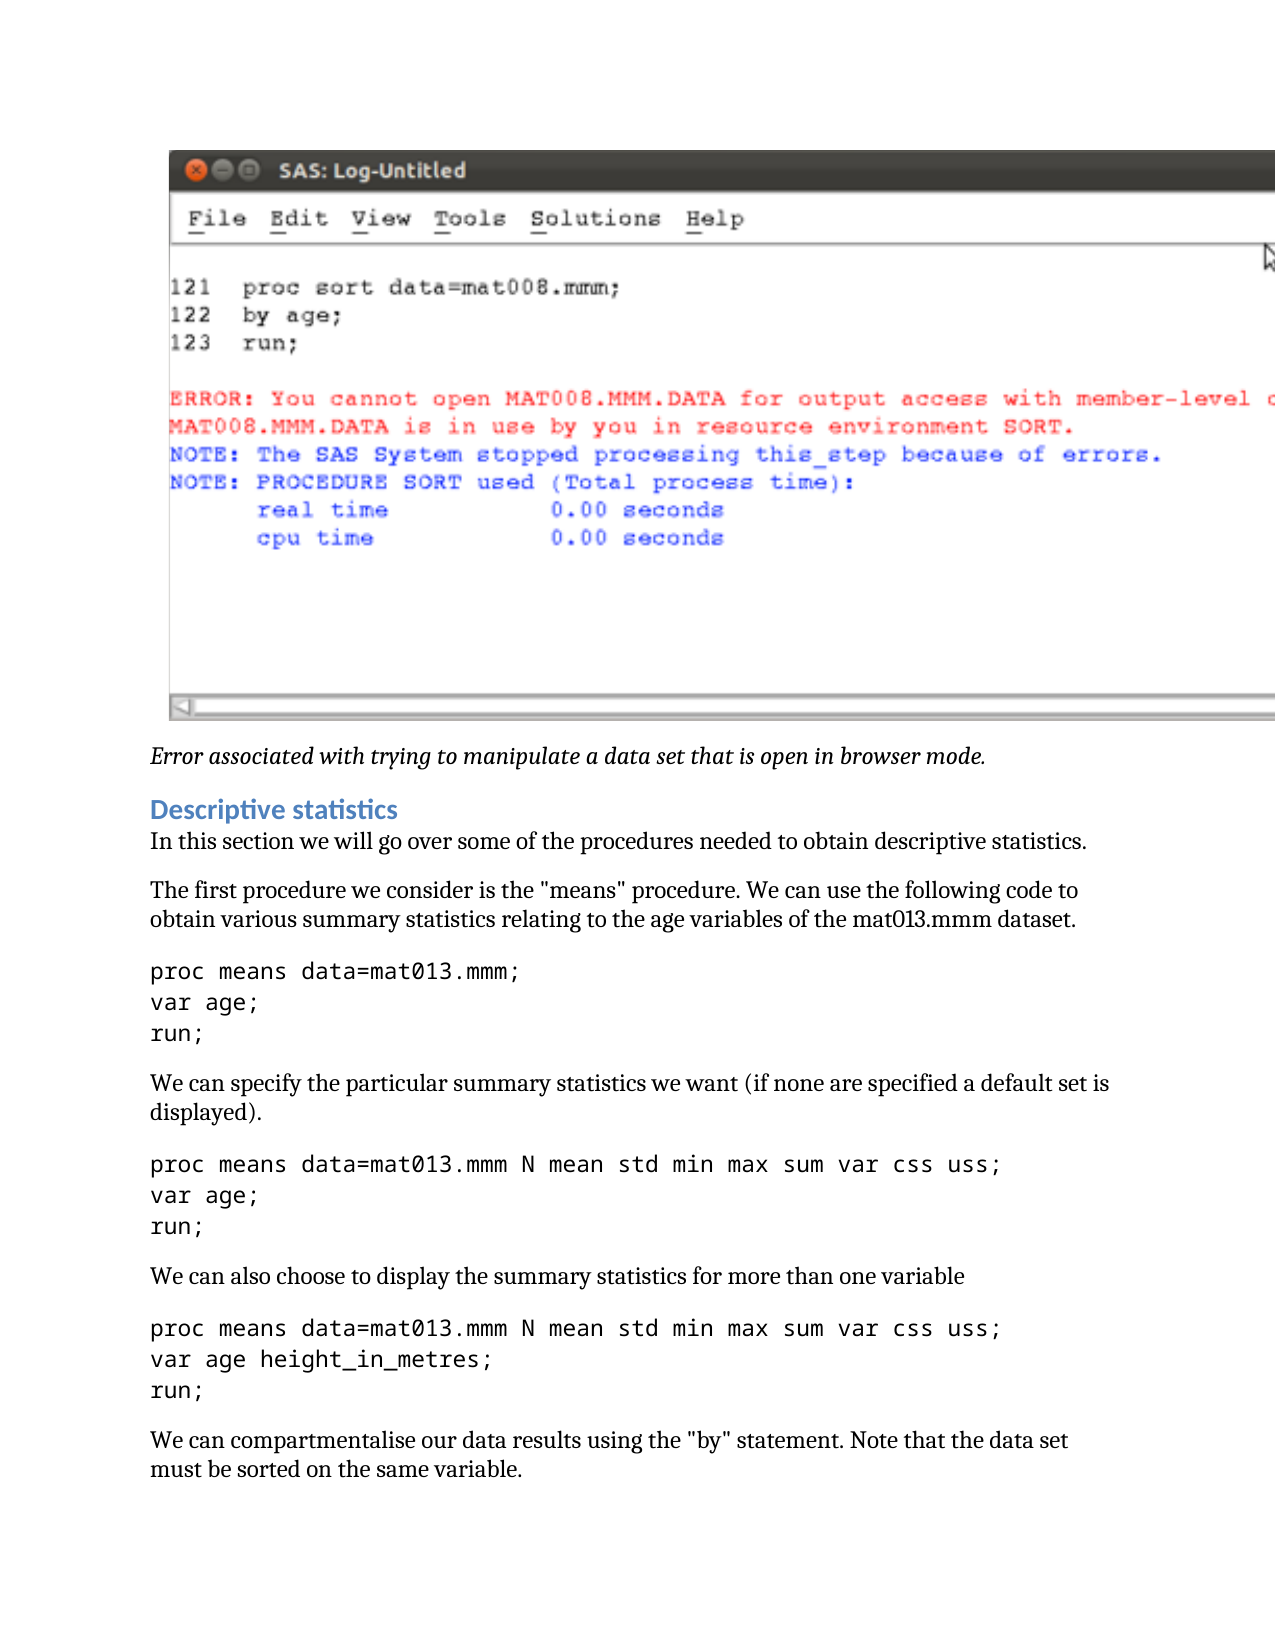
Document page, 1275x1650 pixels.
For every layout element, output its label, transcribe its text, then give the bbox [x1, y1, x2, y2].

text In this section we will go over some of the procedures needed to obtain descriptive statistics. [150, 827, 1125, 856]
picture [168, 150, 1275, 721]
text The first procedure we consider is the "means" procedure. We can use the following code to obtain various summary statistics relating to the age variables of the mat013.mmm dataset. [150, 876, 1125, 934]
text We can specify the particular summary statistics we want (if none are specified a default set is displayed). [150, 1069, 1125, 1127]
text We can compartmentalise our data results using the "by" statement. Note that the data set must be sorted on the same variable. [150, 1426, 1125, 1484]
text proc means data=mat013.mmm N mean std min max sum var css uss; var age; run; [150, 1148, 1125, 1241]
text We can also choose to display the summary statistics for more than one variable [150, 1262, 1125, 1291]
subtitle Descriptive statistics [150, 791, 1125, 827]
text proc means data=mat013.mmm; var age; run; [150, 955, 1125, 1048]
text Error associated with trying to manipulate a data set that is open in browser mode. [150, 742, 1125, 770]
text proc means data=mat013.mmm N mean std min max sum var css uss; var age height_in_metres; run; [150, 1312, 1125, 1406]
